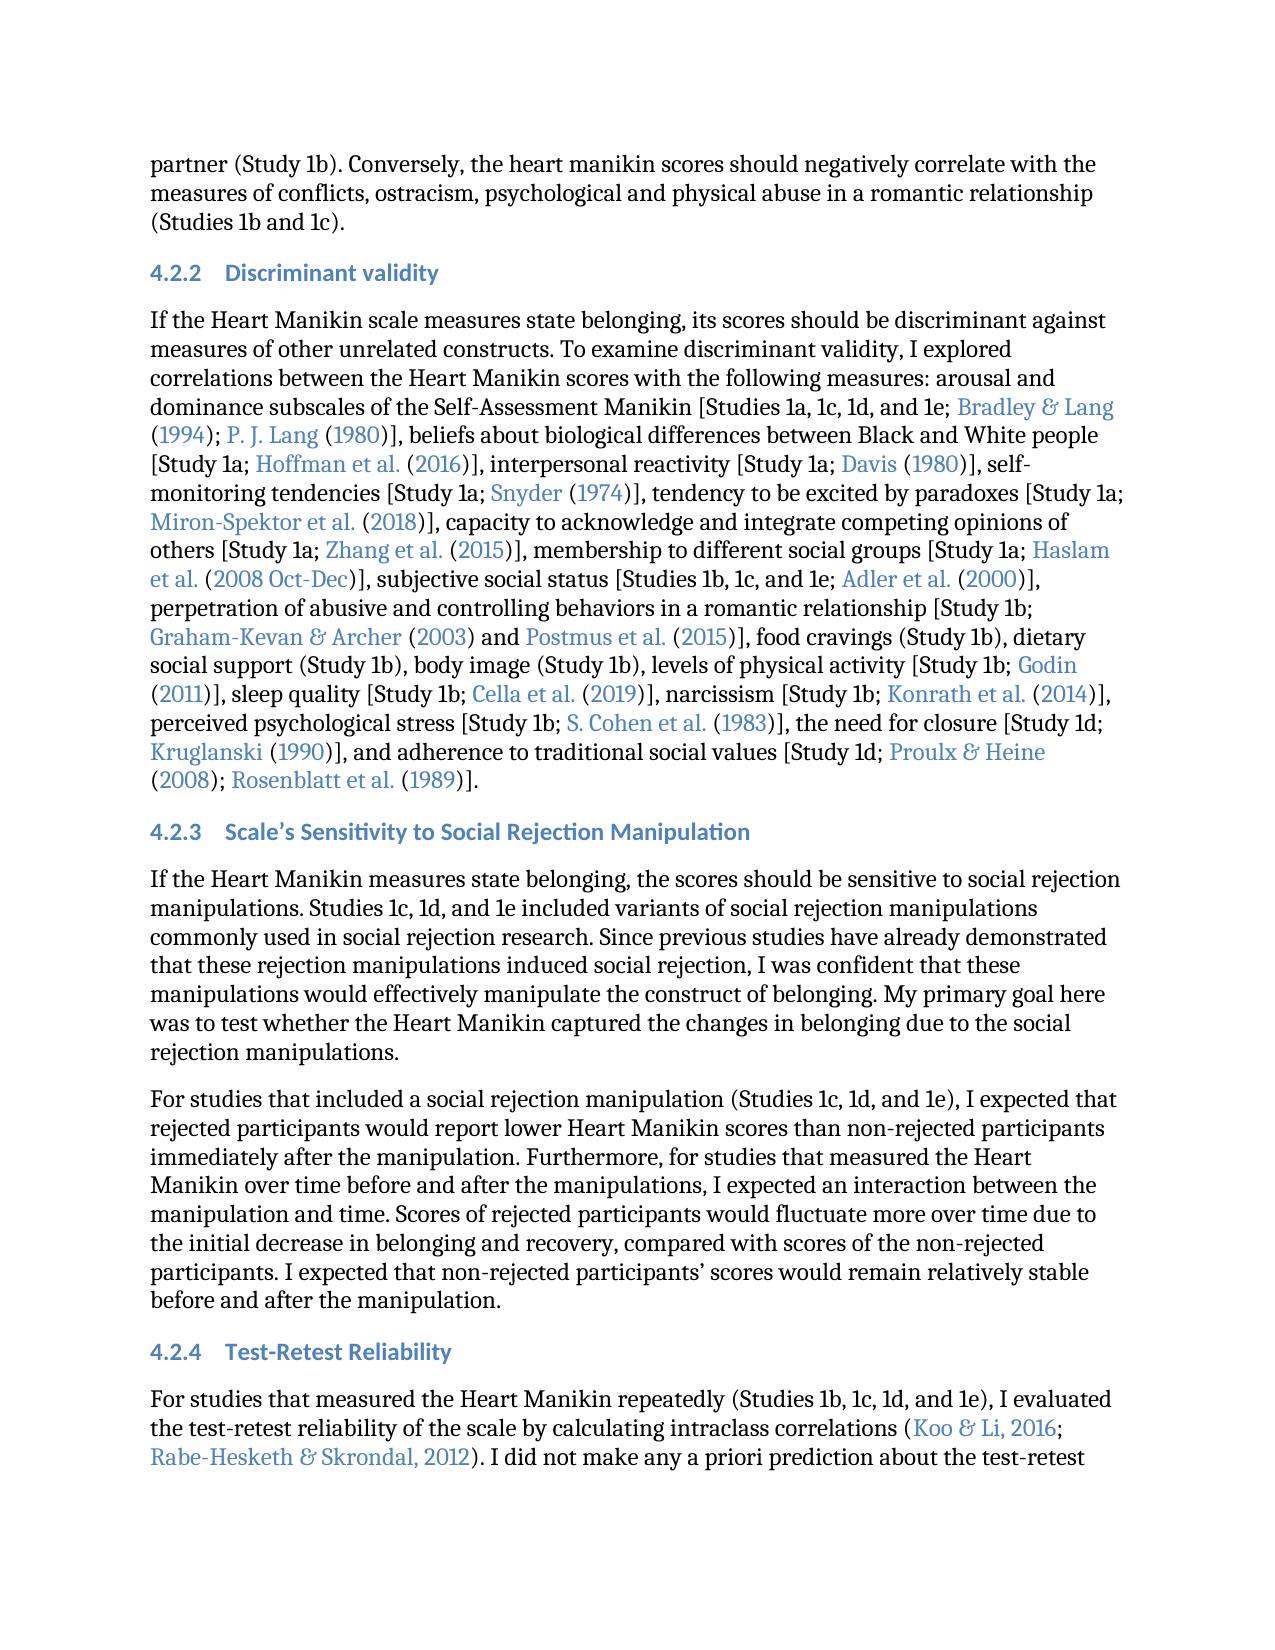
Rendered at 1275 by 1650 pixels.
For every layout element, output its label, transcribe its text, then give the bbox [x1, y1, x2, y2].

subtitle 4.2.4 Test-Retest Reliability [150, 1336, 1125, 1367]
text If the Heart Manikin measures state belonging, the scores should be sensitive to social rejection manipulations. Studies 1c, 1d, and 1e included variants of social rejection manipulations commonly used in social rejection research. Since previous studies have already demonstrated that these rejection manipulations induced social rejection, I was confident that these manipulations would effectively manipulate the construct of belonging. My primary goal here was to test whether the Heart Manikin captured the changes in belonging due to the social rejection manipulations. [150, 865, 1125, 1066]
subtitle 4.2.3 Scale’s Sensitivity to Social Rejection Manipulation [150, 816, 1125, 846]
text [150, 1385, 1125, 1472]
text For studies that included a social rejection manipulation (Studies 1c, 1d, and 1e), I expected that rejected participants would report lower Heart Manikin scores than non-rejected participants immediately after the manipulation. Furthermore, for studies that measured the Heart Manikin over time before and after the manipulations, I expected an interaction between the manipulation and time. Scores of rejected participants would fluctuate more over time due to the initial decrease in belonging and recovery, compared with scores of the non-rejected participants. I expected that non-rejected participants’ scores would remain relatively stable before and after the manipulation. [150, 1085, 1125, 1315]
text If the Heart Manikin scale measures state belonging, its scores should be discriminant against measures of other unrelated constructs. To examine discriminant validity, I explored correlations between the Heart Manikin scores with the following measures: arousal and dominance subscales of the Self-Assessment Manikin [Studies 1a, 1c, 1d, and 1e; Bradley & Lang (1994); P. J. Lang (1980)], beliefs about biological differences between Black and White people [Study 1a; Hoffman et al. (2016)], interpersonal reactivity [Study 1a; Davis (1980)], self-monitoring tendencies [Study 1a; Snyder (1974)], tendency to be excited by paradoxes [Study 1a; Miron-Spektor et al. (2018)], capacity to acknowledge and integrate competing opinions of others [Study 1a; Zhang et al. (2015)], membership to different social groups [Study 1a; Haslam et al. (2008 Oct-Dec)], subjective social status [Studies 1b, 1c, and 1e; Adler et al. (2000)], perpetration of abusive and controlling behaviors in a romantic relationship [Study 1b; Graham-Kevan & Archer (2003) and Postmus et al. (2015)], food cravings (Study 1b), dietary social support (Study 1b), body image (Study 1b), levels of physical activity [Study 1b; Godin (2011)], sleep quality [Study 1b; Cella et al. (2019)], narcissism [Study 1b; Konrath et al. (2014)], perceived psychological stress [Study 1b; S. Cohen et al. (1983)], the need for closure [Study 1d; Kruglanski (1990)], and adherence to traditional social values [Study 1d; Proulx & Heine (2008); Rosenblatt et al. (1989)]. [150, 306, 1125, 795]
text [150, 150, 1125, 236]
subtitle 4.2.2 Discriminant validity [150, 257, 1125, 288]
